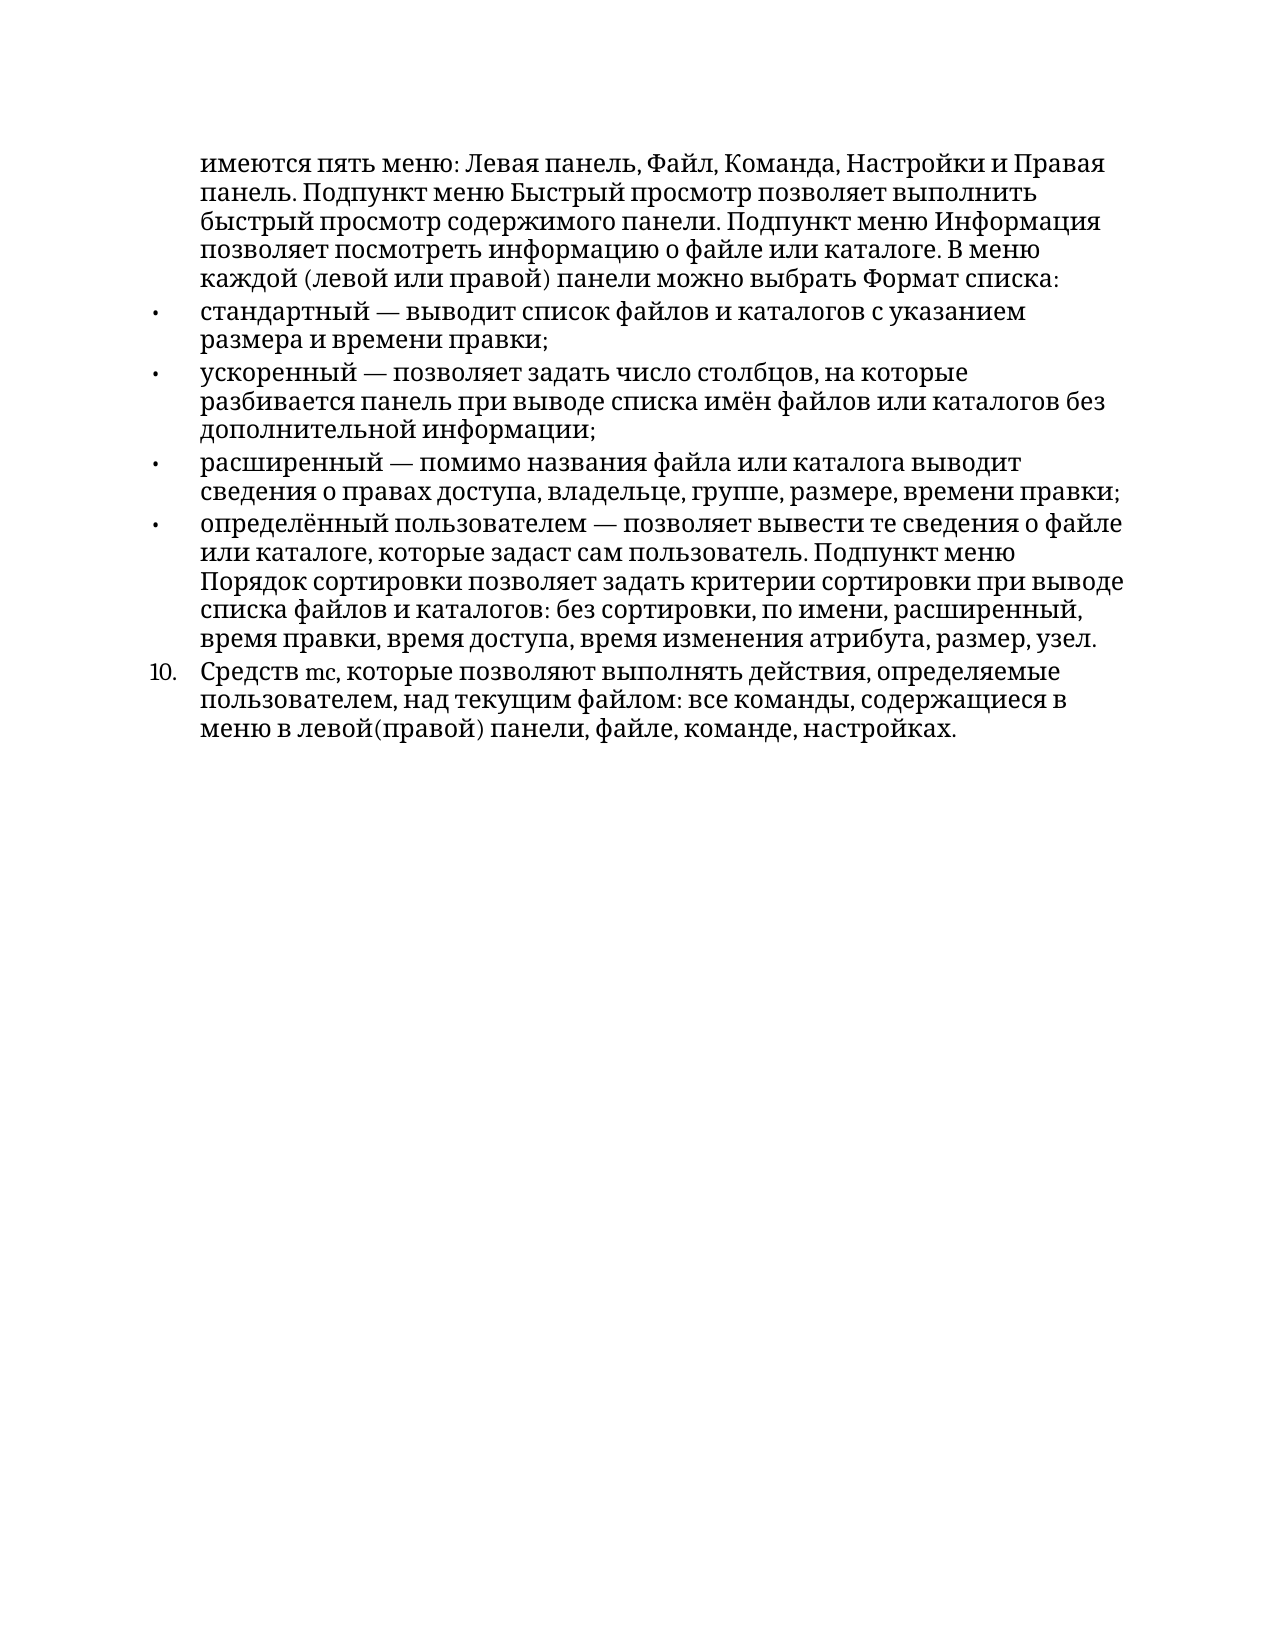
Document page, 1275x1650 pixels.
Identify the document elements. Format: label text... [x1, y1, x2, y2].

list Средств mc, которые позволяют выполнять действия, определяемые пользователем, над текущим файлом: все команды, содержащиеся в меню в левой(правой) панели, файле, команде, настройках. [150, 657, 1125, 744]
list стандартный — выводит список файлов и каталогов с указанием размера и времени правки; [150, 297, 1125, 355]
list определённый пользователем — позволяет вывести те сведения о файле или каталоге, которые задаст сам пользователь. Подпункт меню Порядок сортировки позволяет задать критерии сортировки при выводе списка файлов и каталогов: без сортировки, по имени, расширенный, время правки, время доступа, время изменения атрибута, размер, узел. [150, 510, 1125, 654]
list ускоренный — позволяет задать число столбцов, на которые разбивается панель при выводе списка имён файлов или каталогов без дополнительной информации; [150, 359, 1125, 445]
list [150, 150, 1125, 294]
list расширенный — помимо названия файла или каталога выводит сведения о правах доступа, владельце, группе, размере, времени правки; [150, 449, 1125, 506]
